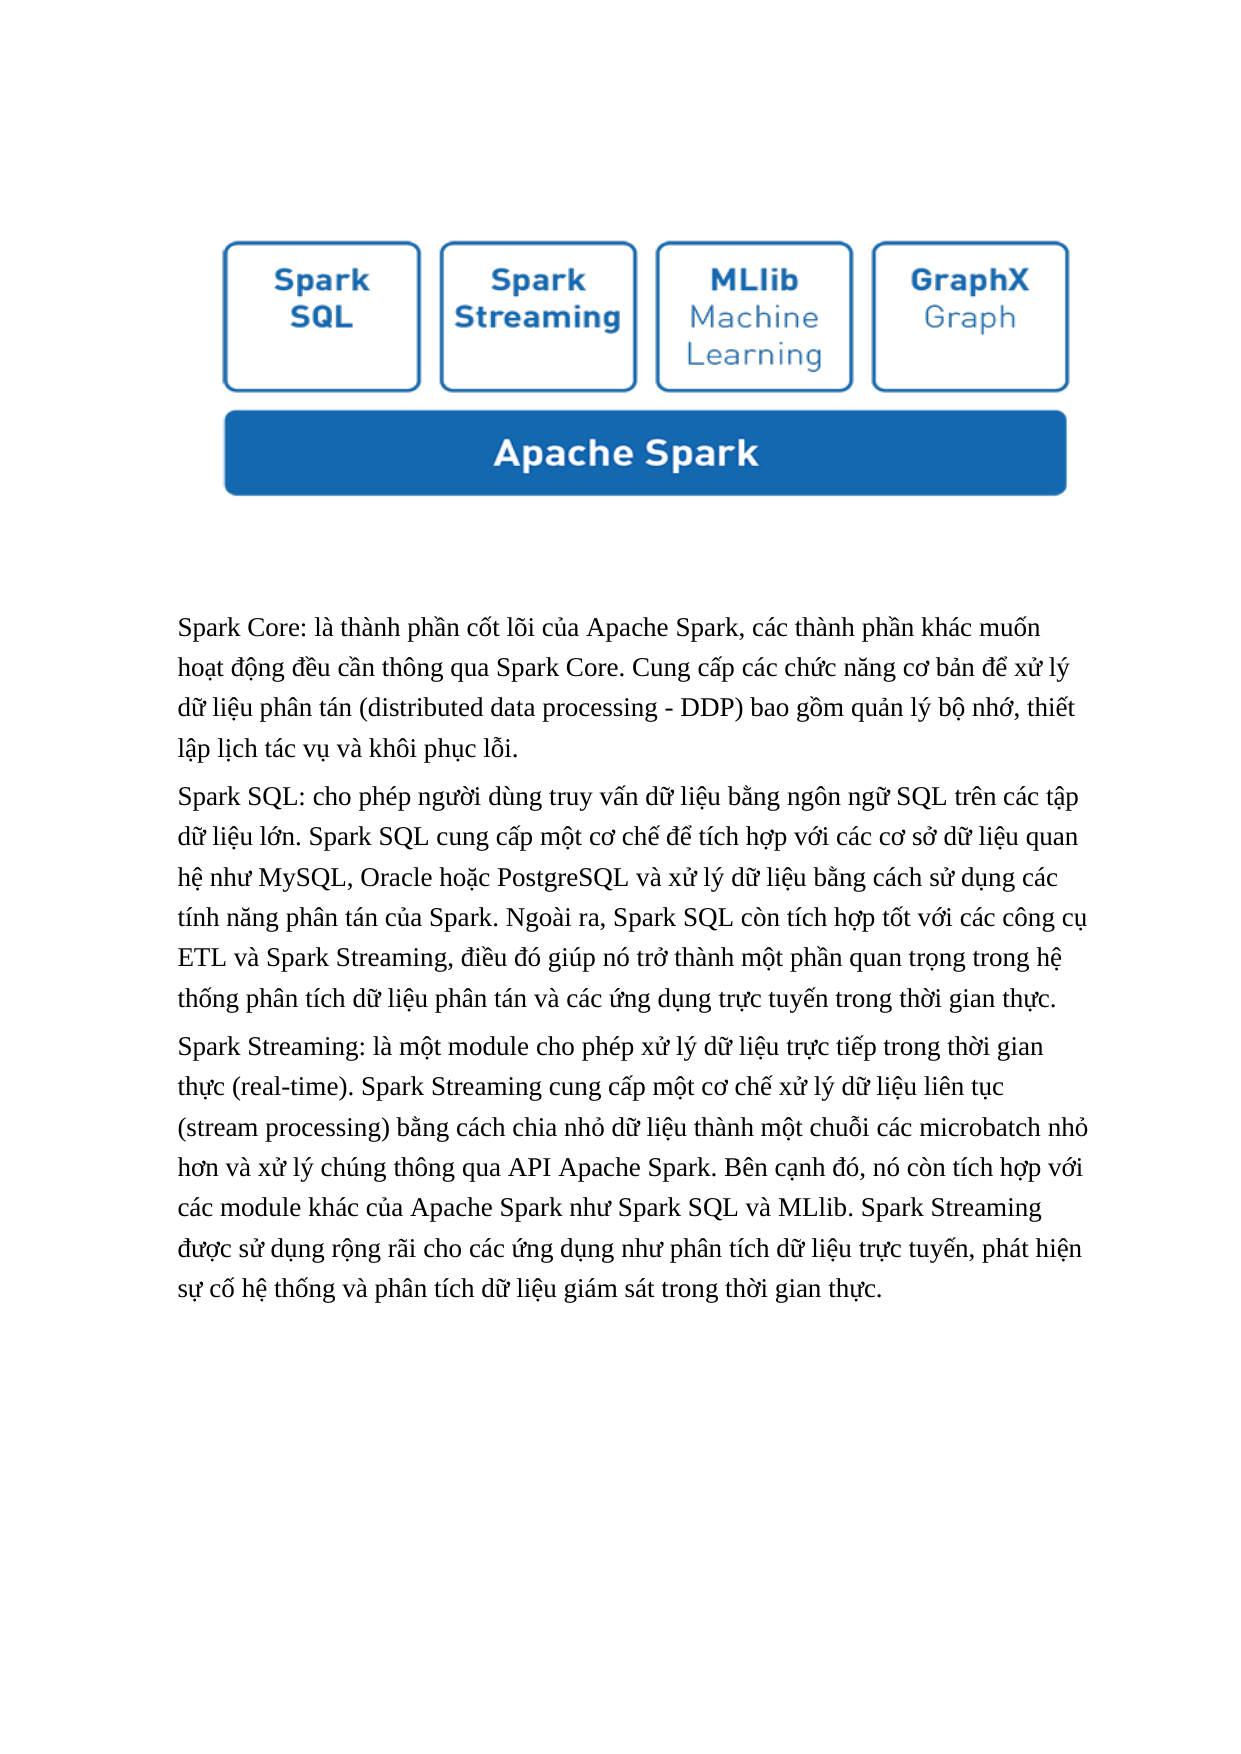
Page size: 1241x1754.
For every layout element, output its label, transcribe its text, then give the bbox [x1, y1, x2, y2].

picture [177, 147, 1118, 596]
text Spark Streaming: là một module cho phép xử lý dữ liệu trực tiếp trong thời gian thực (real-time). Spark Streaming cung cấp một cơ chế xử lý dữ liệu liên tục (stream processing) bằng cách chia nhỏ dữ liệu thành một chuỗi các microbatch nhỏ hơn và xử lý chúng thông qua API Apache Spark. Bên cạnh đó, nó còn tích hợp với các module khác của Apache Spark như Spark SQL và MLlib. Spark Streaming được sử dụng rộng rãi cho các ứng dụng như phân tích dữ liệu trực tuyến, phát hiện sự cố hệ thống và phân tích dữ liệu giám sát trong thời gian thực. [177, 1030, 1092, 1303]
text Spark SQL: cho phép người dùng truy vấn dữ liệu bằng ngôn ngữ SQL trên các tập dữ liệu lớn. Spark SQL cung cấp một cơ chế để tích hợp với các cơ sở dữ liệu quan hệ như MySQL, Oracle hoặc PostgreSQL và xử lý dữ liệu bằng cách sử dụng các tính năng phân tán của Spark. Ngoài ra, Spark SQL còn tích hợp tốt với các công cụ ETL và Spark Streaming, điều đó giúp nó trở thành một phần quan trọng trong hệ thống phân tích dữ liệu phân tán và các ứng dụng trực tuyến trong thời gian thực. [177, 780, 1092, 1013]
text Spark Core: là thành phần cốt lõi của Apache Spark, các thành phần khác muốn hoạt động đều cần thông qua Spark Core. Cung cấp các chức năng cơ bản để xử lý dữ liệu phân tán (distributed data processing - DDP) bao gồm quản lý bộ nhớ, thiết lập lịch tác vụ và khôi phục lỗi. [177, 611, 1092, 763]
